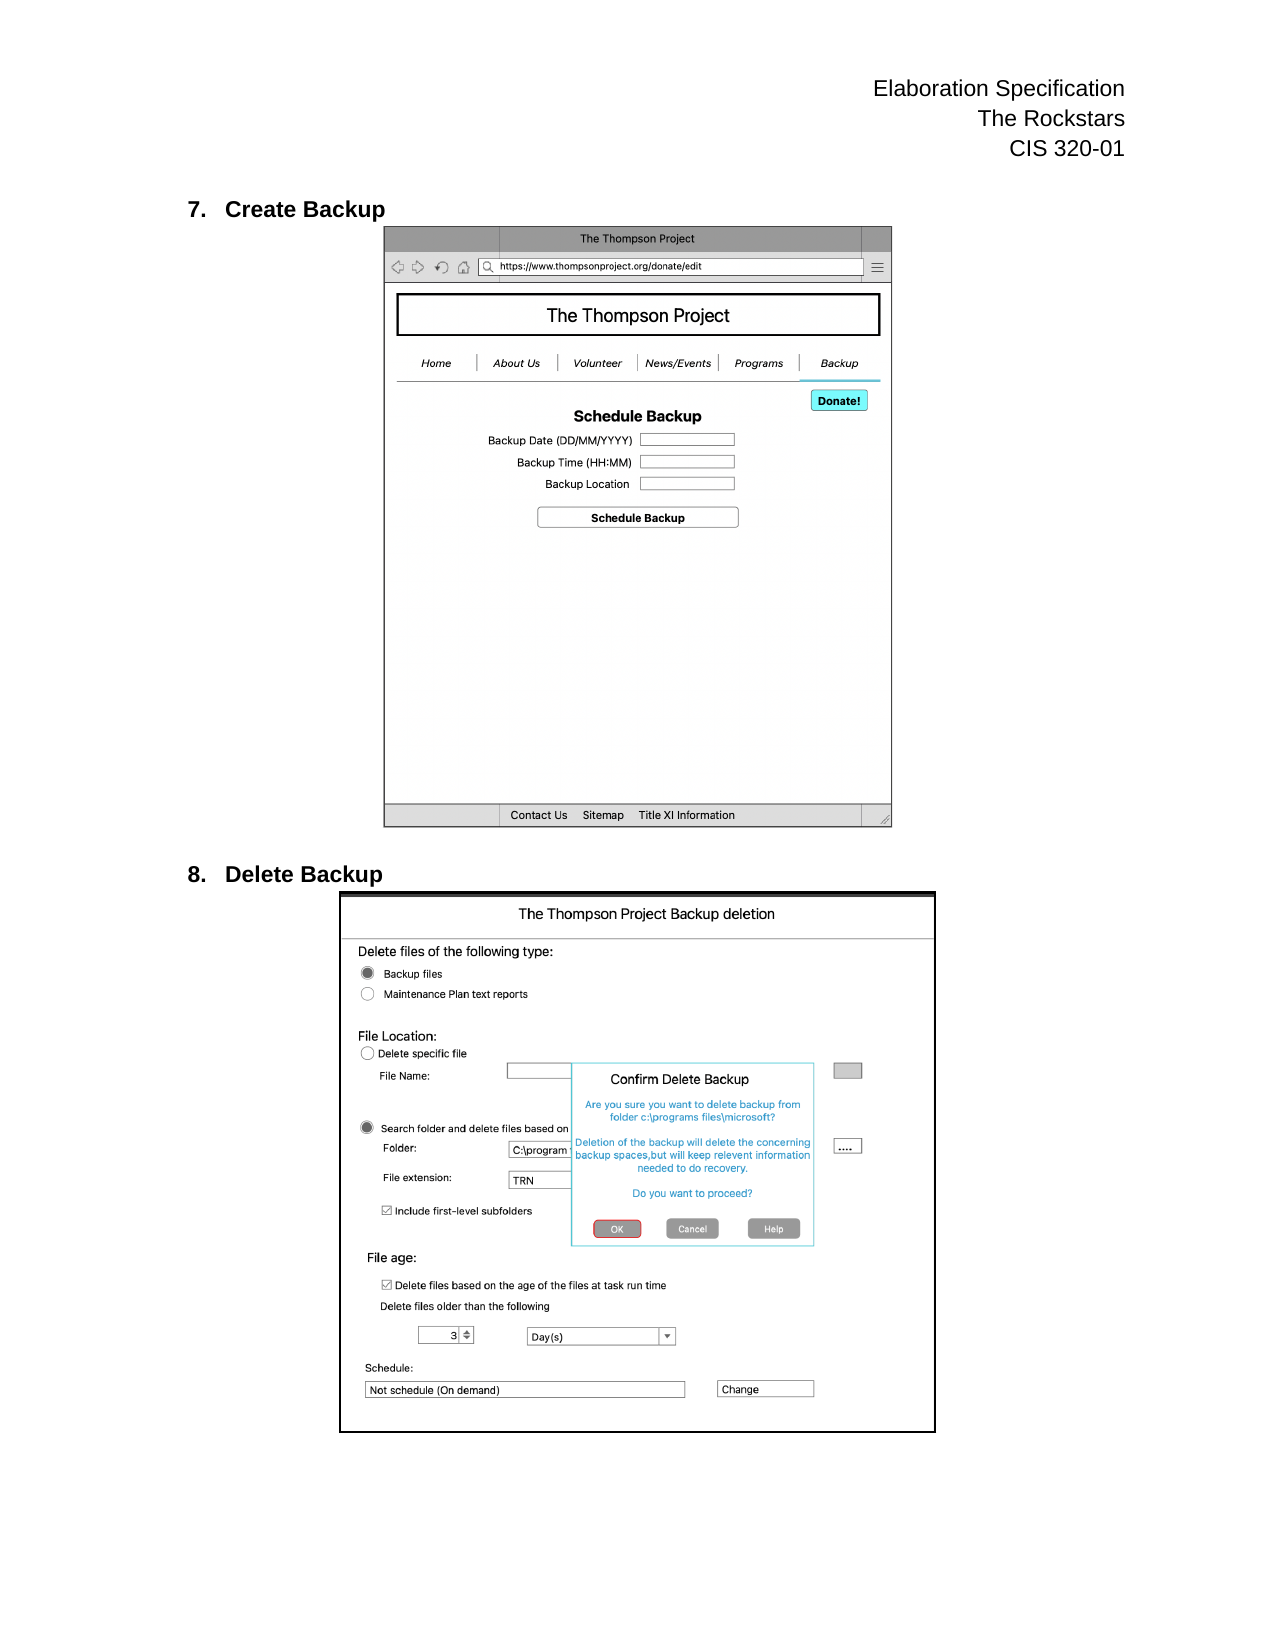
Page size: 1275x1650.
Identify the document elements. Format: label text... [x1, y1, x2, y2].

list Delete Backup [187, 861, 1125, 888]
picture [382, 226, 893, 828]
picture [341, 894, 934, 1431]
list Create Backup [187, 196, 1125, 222]
